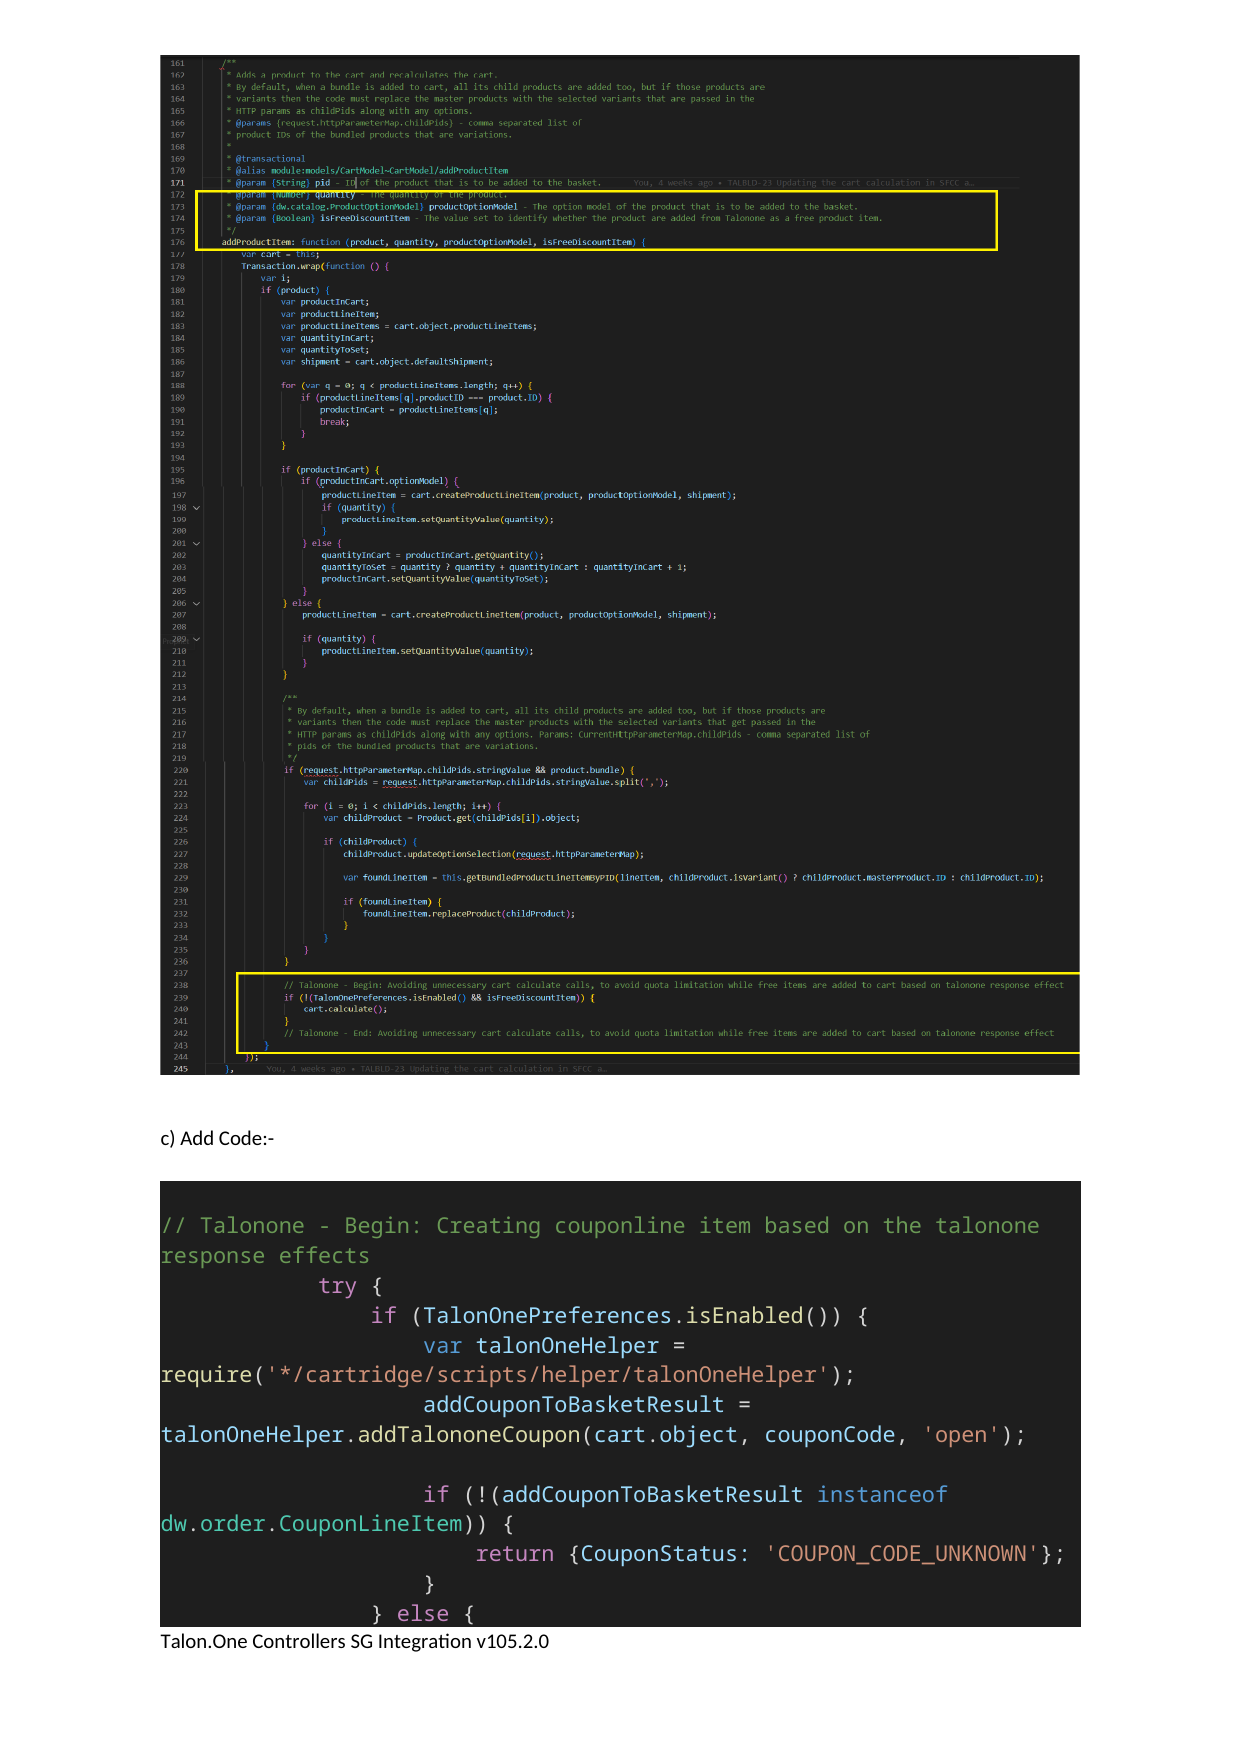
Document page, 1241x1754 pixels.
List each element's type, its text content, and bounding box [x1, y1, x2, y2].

text try { [160, 1270, 1081, 1300]
text addCouponToBasketResult = talonOneHelper.addTalononeCoupon(cart.object, couponCode, 'open'); [160, 1389, 1081, 1449]
text if (!(addCouponToBasketResult instanceof dw.order.CouponLineItem)) { [160, 1478, 1081, 1538]
text if (TalonOnePreferences.isEnabled()) { [160, 1300, 1081, 1329]
text c) Add Code:- [160, 1125, 1081, 1151]
text } [160, 1568, 1081, 1598]
picture [160, 55, 1080, 1075]
text } else { [160, 1598, 1081, 1627]
text // Talonone - Begin: Creating couponline item based on the talonone response effects [160, 1210, 1081, 1270]
text var talonOneHelper = require('*/cartridge/scripts/helper/talonOneHelper'); [160, 1329, 1081, 1389]
text return {CouponStatus: 'COUPON_CODE_UNKNOWN'}; [160, 1538, 1081, 1568]
